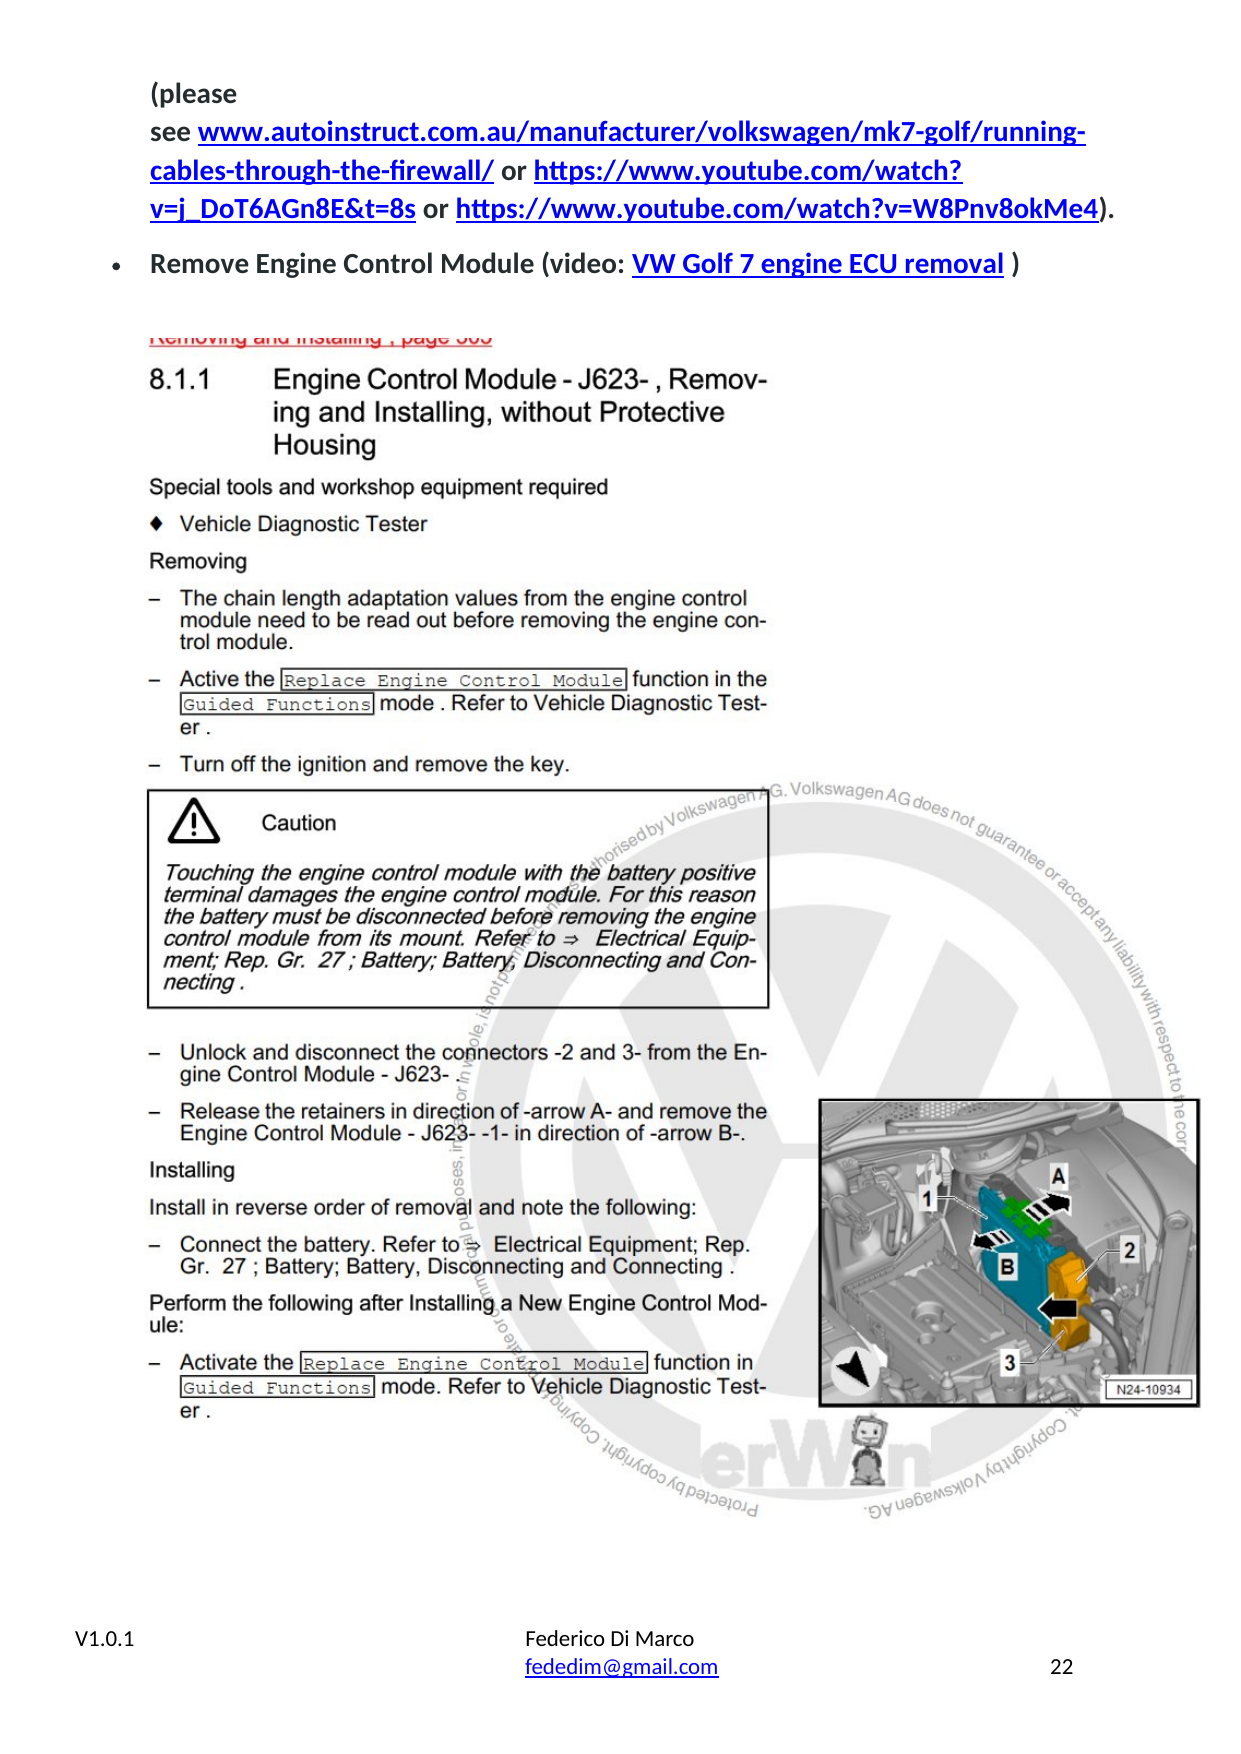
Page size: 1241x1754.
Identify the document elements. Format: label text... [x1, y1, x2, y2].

picture [75, 338, 1241, 1529]
list Remove Engine Control Module (video: VW Golf 7 engine ECU removal ) [112, 245, 1165, 281]
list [112, 75, 1165, 226]
